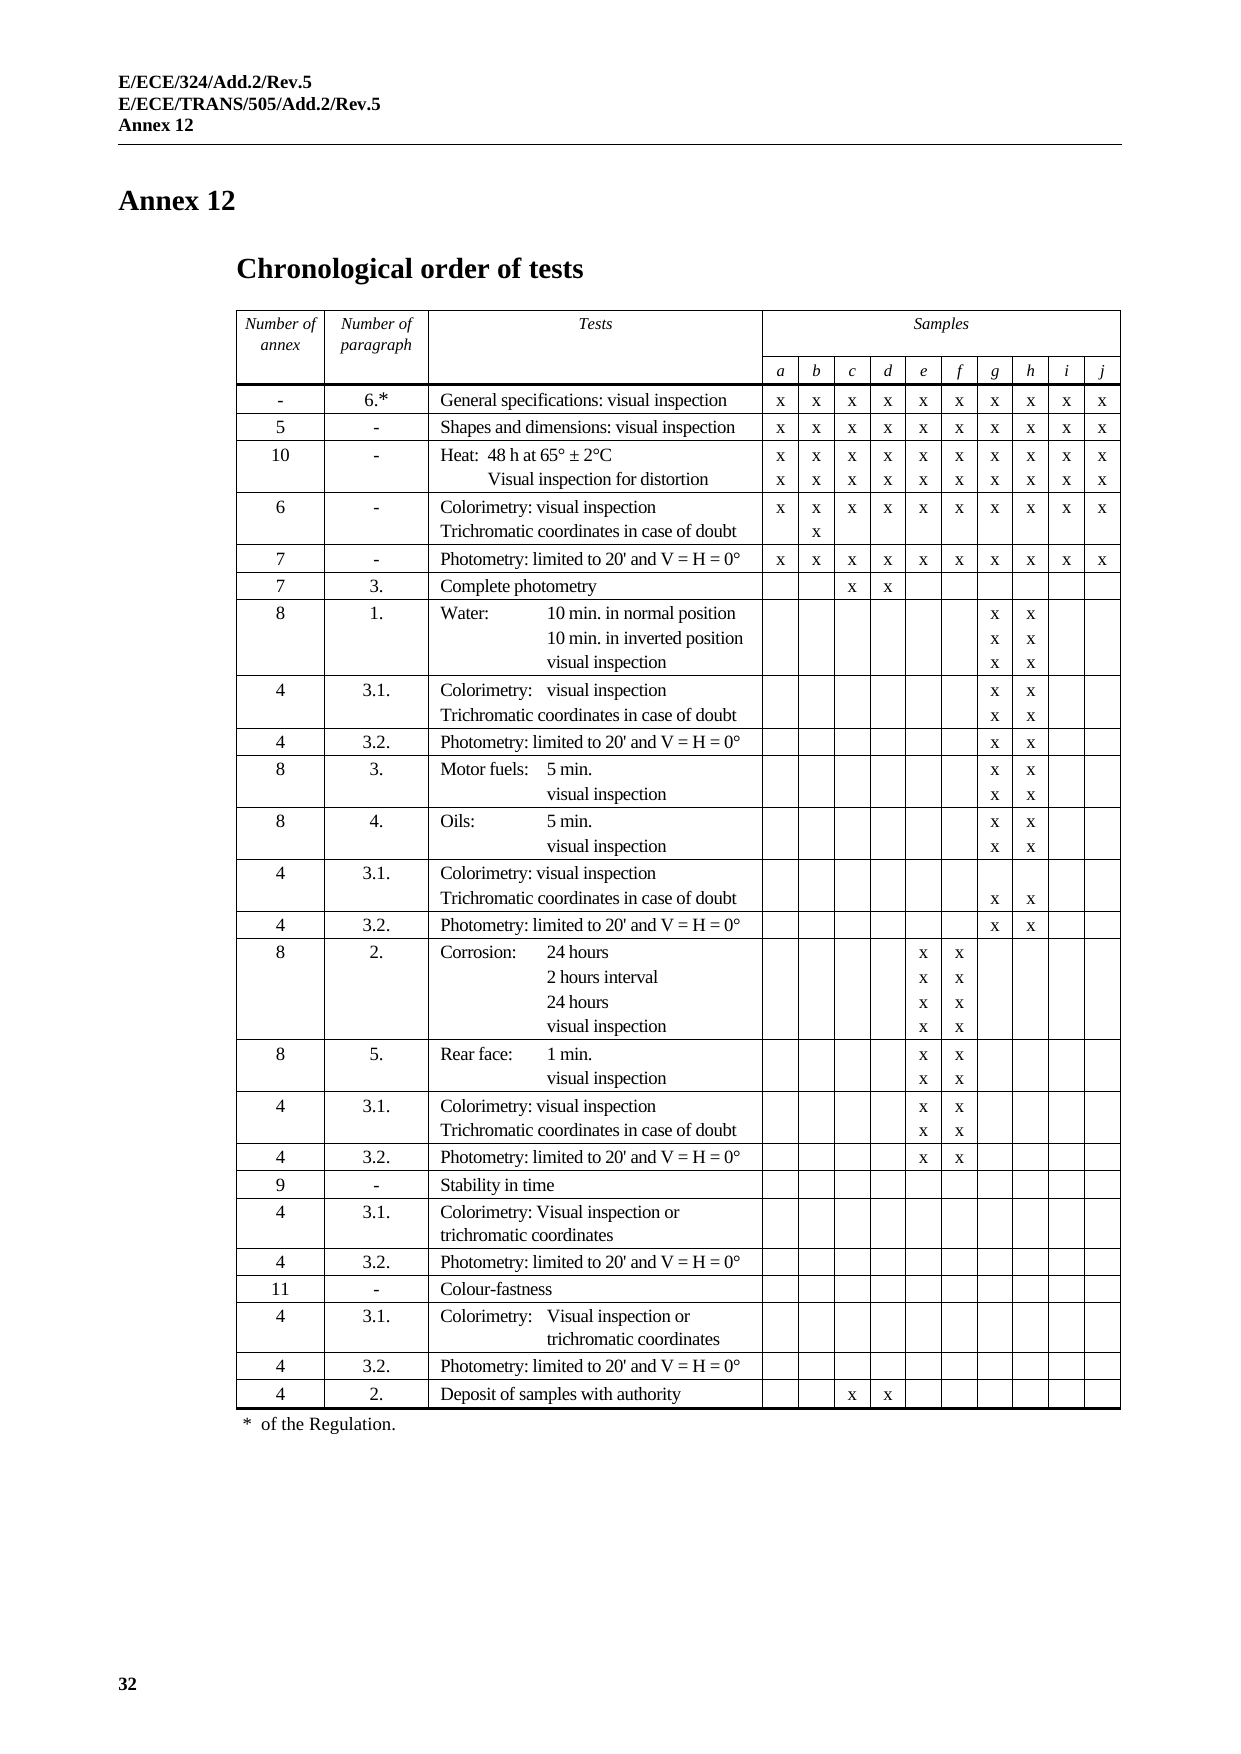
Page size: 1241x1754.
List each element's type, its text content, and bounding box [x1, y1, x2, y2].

table_cell x [906, 493, 941, 544]
table_cell [763, 1171, 798, 1198]
table_cell 3. [325, 573, 428, 599]
table_cell [1013, 1144, 1048, 1170]
table_cell [799, 912, 834, 938]
table_cell [799, 939, 834, 1039]
table_cell 3.1. [325, 860, 428, 911]
table_cell x [1085, 414, 1120, 440]
table_cell [1049, 573, 1084, 599]
table_cell [942, 912, 977, 938]
table_cell [1085, 860, 1120, 911]
table_cell x [763, 545, 798, 571]
table_cell Photometry: limited to 20' and V = H = 0° [429, 1144, 762, 1170]
table_cell b [799, 357, 834, 383]
table_cell 3.1. [325, 1303, 428, 1352]
table_cell 6.* [325, 386, 428, 413]
table_cell x [942, 1144, 977, 1170]
table_cell * of the Regulation. [236, 1410, 1120, 1436]
table_cell [799, 729, 834, 754]
table_cell [906, 808, 941, 858]
table_cell [835, 756, 870, 807]
table_cell x x [1013, 441, 1048, 492]
table_cell [942, 860, 977, 911]
table_cell [835, 1353, 870, 1379]
table_cell 4 [237, 1303, 324, 1352]
table_cell f [942, 357, 977, 383]
table_cell [942, 1249, 977, 1275]
table_cell x x [1085, 441, 1120, 492]
table_cell [763, 1092, 798, 1143]
table_cell [799, 1303, 834, 1352]
table_cell 4 [237, 1092, 324, 1143]
table_cell x [1085, 386, 1120, 413]
table_cell x [835, 414, 870, 440]
table_cell x [871, 545, 905, 571]
table_cell [763, 756, 798, 807]
table_cell x [1049, 545, 1084, 571]
table_cell [871, 1092, 905, 1143]
table_cell [1049, 1353, 1084, 1379]
table_cell Photometry: limited to 20' and V = H = 0° [429, 1353, 762, 1379]
table_cell x x x [978, 600, 1012, 675]
table_cell [799, 756, 834, 807]
table_cell g [978, 357, 1012, 383]
table_cell Colorimetry: visual inspection Trichromatic coordinates in case of doubt [429, 860, 762, 911]
table_cell [763, 676, 798, 727]
table_cell [763, 912, 798, 938]
table_cell Stability in time [429, 1171, 762, 1198]
table_cell [906, 1276, 941, 1302]
table_cell x [978, 545, 1012, 571]
table_cell [1049, 600, 1084, 675]
table_cell [1049, 729, 1084, 754]
table_cell x x x x [942, 939, 977, 1039]
table_cell 4 [237, 1199, 324, 1248]
table_cell [237, 356, 324, 383]
table_cell [799, 1276, 834, 1302]
table_cell [763, 1040, 798, 1091]
table_cell 11 [237, 1276, 324, 1302]
table_cell [1049, 1303, 1084, 1352]
table_cell [1013, 1040, 1048, 1091]
table_cell [871, 1276, 905, 1302]
table_cell [1049, 1276, 1084, 1302]
table_cell [871, 1144, 905, 1170]
table_cell x [1049, 493, 1084, 544]
table_cell x [835, 573, 870, 599]
table_cell 8 [237, 756, 324, 807]
table_cell - [325, 1276, 428, 1302]
table_cell - [325, 414, 428, 440]
table_cell [835, 1199, 870, 1248]
table_cell [835, 1249, 870, 1275]
table_cell x [1013, 912, 1048, 938]
table_cell [1049, 1199, 1084, 1248]
table_cell 9 [237, 1171, 324, 1198]
table_cell x [942, 386, 977, 413]
table_cell [1013, 1303, 1048, 1352]
table_cell x [906, 414, 941, 440]
table_cell [906, 1249, 941, 1275]
table_cell x [799, 414, 834, 440]
table_cell [1085, 1171, 1120, 1198]
table_cell [799, 676, 834, 727]
table_cell [763, 1144, 798, 1170]
table_cell [835, 1092, 870, 1143]
table_cell 3.2. [325, 1353, 428, 1379]
table_cell [763, 860, 798, 911]
table_cell 8 [237, 1040, 324, 1091]
table_cell [1013, 939, 1048, 1039]
table_header Number of annex [237, 311, 324, 356]
table_cell [906, 1199, 941, 1248]
table_cell [799, 1092, 834, 1143]
table_cell [1049, 756, 1084, 807]
table_cell x [1013, 860, 1048, 911]
table_cell [763, 1353, 798, 1379]
table_cell [835, 1040, 870, 1091]
table_cell [942, 1171, 977, 1198]
table_cell [906, 676, 941, 727]
table_cell 6 [237, 493, 324, 544]
table_cell [835, 1303, 870, 1352]
table_cell [942, 1199, 977, 1248]
table_cell Colorimetry: Visual inspection or trichromatic coordinates [429, 1199, 762, 1248]
table_cell x [1013, 414, 1048, 440]
table_cell Colorimetry: visual inspection Trichromatic coordinates in case of doubt [429, 676, 762, 727]
table_cell [835, 808, 870, 858]
table_cell [871, 756, 905, 807]
table_cell x x [978, 808, 1012, 858]
table_cell [1085, 1380, 1120, 1407]
table_header Tests [429, 311, 762, 356]
table_cell [763, 939, 798, 1039]
table_cell [871, 939, 905, 1039]
table_cell x x [763, 441, 798, 492]
table_cell x [942, 493, 977, 544]
table_cell [978, 1199, 1012, 1248]
table_cell [835, 1171, 870, 1198]
table_cell d [871, 357, 905, 383]
table_cell [835, 912, 870, 938]
table_cell [978, 1171, 1012, 1198]
table_cell [1085, 1303, 1120, 1352]
table_cell x [799, 386, 834, 413]
table_cell Photometry: limited to 20' and V = H = 0° [429, 1249, 762, 1275]
table_cell x [871, 386, 905, 413]
table_cell [871, 808, 905, 858]
table_cell [906, 756, 941, 807]
table_cell x [871, 573, 905, 599]
table_cell Oils: 5 min. visual inspection [429, 808, 762, 858]
table_cell [799, 1171, 834, 1198]
table_cell x [835, 386, 870, 413]
table_cell [871, 912, 905, 938]
table_cell 3.2. [325, 1144, 428, 1170]
table_cell x [978, 414, 1012, 440]
text Annex 12 [118, 185, 1004, 216]
table_cell [871, 1249, 905, 1275]
table_cell [1049, 676, 1084, 727]
table_cell x x [871, 441, 905, 492]
table_cell x x x [1013, 600, 1048, 675]
table_cell [906, 912, 941, 938]
table_cell Colorimetry: Visual inspection or trichromatic coordinates [429, 1303, 762, 1352]
table_cell [978, 1303, 1012, 1352]
table_cell x x [978, 756, 1012, 807]
table_cell [325, 356, 428, 383]
table_cell Colour-fastness [429, 1276, 762, 1302]
table_cell [906, 729, 941, 754]
table_cell x [1049, 386, 1084, 413]
table_cell [799, 860, 834, 911]
table_header Number of paragraph [325, 311, 428, 356]
table_cell x [1085, 493, 1120, 544]
table_cell Colorimetry: visual inspection Trichromatic coordinates in case of doubt [429, 493, 762, 544]
table_cell [799, 1353, 834, 1379]
table_cell [799, 1040, 834, 1091]
table_cell [942, 729, 977, 754]
table_cell [1085, 1353, 1120, 1379]
table_cell x [906, 386, 941, 413]
table_cell [799, 1144, 834, 1170]
table_cell 3.2. [325, 729, 428, 754]
table_cell [1013, 1380, 1048, 1407]
table_cell [942, 1353, 977, 1379]
table_cell 4 [237, 912, 324, 938]
table_cell [978, 1144, 1012, 1170]
table_header Samples [763, 311, 1120, 356]
table_cell x x x x [906, 939, 941, 1039]
table_cell x [978, 729, 1012, 754]
table_cell [1049, 912, 1084, 938]
table_cell [1085, 1144, 1120, 1170]
table_cell [871, 1040, 905, 1091]
table_cell 4. [325, 808, 428, 858]
table_cell - [325, 493, 428, 544]
table_cell x [835, 545, 870, 571]
table_cell x x [942, 1092, 977, 1143]
table_cell [1049, 939, 1084, 1039]
table_cell x [942, 414, 977, 440]
table_cell x [1085, 545, 1120, 571]
table_cell [1049, 808, 1084, 858]
table_cell [1049, 1144, 1084, 1170]
table_cell 10 [237, 441, 324, 492]
table_cell [1085, 1249, 1120, 1275]
table_cell 4 [237, 676, 324, 727]
table_cell [942, 756, 977, 807]
table_cell [1049, 1092, 1084, 1143]
table_cell x [1013, 545, 1048, 571]
table_cell [1085, 1040, 1120, 1091]
table_cell - [325, 441, 428, 492]
table_cell 3.1. [325, 1092, 428, 1143]
table_cell x x [906, 1092, 941, 1143]
table_cell i [1049, 357, 1084, 383]
table_cell 8 [237, 939, 324, 1039]
table_cell 2. [325, 1380, 428, 1407]
table_cell a [763, 357, 798, 383]
table_cell [1085, 1199, 1120, 1248]
table_cell 3.2. [325, 1249, 428, 1275]
table_cell [835, 1144, 870, 1170]
table_cell General specifications: visual inspection [429, 386, 762, 413]
table_cell [978, 1040, 1012, 1091]
table_cell x x [978, 676, 1012, 727]
table_cell [763, 1199, 798, 1248]
table_cell [942, 808, 977, 858]
table_cell [1049, 1171, 1084, 1198]
table_cell [763, 600, 798, 675]
table_cell x [978, 860, 1012, 911]
table_cell 3.2. [325, 912, 428, 938]
table_cell 4 [237, 1380, 324, 1407]
table_cell [1085, 1276, 1120, 1302]
table_cell x [906, 1144, 941, 1170]
table_cell x [799, 545, 834, 571]
table_cell [1013, 1276, 1048, 1302]
table_cell x x [1013, 676, 1048, 727]
table_cell x [763, 414, 798, 440]
table_cell [1013, 1249, 1048, 1275]
table_cell Photometry: limited to 20' and V = H = 0° [429, 912, 762, 938]
table_cell x x [799, 493, 834, 544]
table_cell [835, 860, 870, 911]
table_cell [1085, 1092, 1120, 1143]
table_cell [1049, 1380, 1084, 1407]
table_cell - [325, 545, 428, 571]
table_cell x [835, 1380, 870, 1407]
table_cell [871, 1171, 905, 1198]
table_cell x x [1013, 756, 1048, 807]
table_cell [1049, 1040, 1084, 1091]
table_cell x [1013, 386, 1048, 413]
table_cell [763, 1276, 798, 1302]
table_cell [1013, 573, 1048, 599]
table_cell x [763, 386, 798, 413]
table_cell h [1013, 357, 1048, 383]
table_cell [1013, 1353, 1048, 1379]
table_cell [763, 729, 798, 754]
table_cell Complete photometry [429, 573, 762, 599]
table_cell [1049, 860, 1084, 911]
table_cell [1085, 676, 1120, 727]
table_cell [1013, 1171, 1048, 1198]
table_cell e [906, 357, 941, 383]
table_cell [1085, 939, 1120, 1039]
table_cell [906, 1303, 941, 1352]
table_cell Photometry: limited to 20' and V = H = 0° [429, 729, 762, 754]
table_cell [871, 1199, 905, 1248]
table_cell x x [978, 441, 1012, 492]
table_cell x x [799, 441, 834, 492]
table_cell Colorimetry: visual inspection Trichromatic coordinates in case of doubt [429, 1092, 762, 1143]
table_cell [835, 729, 870, 754]
table_cell x [1049, 414, 1084, 440]
table_cell [942, 1303, 977, 1352]
table_cell [835, 939, 870, 1039]
table_cell [1085, 600, 1120, 675]
table_cell [763, 1303, 798, 1352]
table_cell 1. [325, 600, 428, 675]
table_cell [906, 1380, 941, 1407]
table_cell 4 [237, 1144, 324, 1170]
table_cell 4 [237, 860, 324, 911]
table_cell [942, 600, 977, 675]
table_cell x [978, 912, 1012, 938]
table_cell Water: 10 min. in normal position 10 min. in inverted position visual inspection [429, 600, 762, 675]
table_cell x [763, 493, 798, 544]
table_cell [978, 1353, 1012, 1379]
table_cell [871, 1353, 905, 1379]
table_cell Heat: 48 h at 65° ± 2°C Visual inspection for distortion [429, 441, 762, 492]
table_cell 8 [237, 808, 324, 858]
table_cell [763, 573, 798, 599]
table_cell x [871, 414, 905, 440]
table_cell [871, 1303, 905, 1352]
table_cell [835, 1276, 870, 1302]
table_cell x x [906, 441, 941, 492]
table_cell Shapes and dimensions: visual inspection [429, 414, 762, 440]
table_cell [906, 1353, 941, 1379]
table_cell x x [942, 1040, 977, 1091]
table_cell Rear face: 1 min. visual inspection [429, 1040, 762, 1091]
table_cell 8 [237, 600, 324, 675]
table_cell [978, 1276, 1012, 1302]
table_cell 4 [237, 1249, 324, 1275]
table_cell [978, 1092, 1012, 1143]
table_cell [871, 860, 905, 911]
table_cell x x [1013, 808, 1048, 858]
table_cell 7 [237, 545, 324, 571]
table_cell x [978, 493, 1012, 544]
table_cell [871, 729, 905, 754]
table_cell [763, 808, 798, 858]
table_cell 5 [237, 414, 324, 440]
table_cell 3.1. [325, 676, 428, 727]
table_cell [799, 573, 834, 599]
table_cell [763, 1380, 798, 1407]
table_cell x x [835, 441, 870, 492]
table_cell - [237, 386, 324, 413]
table_cell [942, 1276, 977, 1302]
table_cell c [835, 357, 870, 383]
table_cell [942, 1380, 977, 1407]
table_cell [429, 356, 762, 383]
table_cell Photometry: limited to 20' and V = H = 0° [429, 545, 762, 571]
table_cell [978, 1249, 1012, 1275]
table_cell [871, 676, 905, 727]
table_cell 5. [325, 1040, 428, 1091]
table_cell [1013, 1092, 1048, 1143]
table_cell x x [942, 441, 977, 492]
table_cell x [871, 493, 905, 544]
table_cell 2. [325, 939, 428, 1039]
table_cell 3. [325, 756, 428, 807]
table_cell - [325, 1171, 428, 1198]
table_cell x x [906, 1040, 941, 1091]
table_cell [1085, 756, 1120, 807]
table_cell [1049, 1249, 1084, 1275]
table_cell x [1013, 729, 1048, 754]
table_cell [799, 1199, 834, 1248]
table_cell [799, 1380, 834, 1407]
table_cell x [835, 493, 870, 544]
table_cell [906, 860, 941, 911]
table_cell [906, 600, 941, 675]
table_cell j [1085, 357, 1120, 383]
table_cell 7 [237, 573, 324, 599]
table_cell [978, 1380, 1012, 1407]
table_cell [906, 1171, 941, 1198]
table_cell [1085, 808, 1120, 858]
table_cell x [978, 386, 1012, 413]
table_cell [871, 600, 905, 675]
text Chronological order of tests [118, 254, 1004, 285]
table_cell 3.1. [325, 1199, 428, 1248]
table_cell x [906, 545, 941, 571]
table_cell [1085, 573, 1120, 599]
table_cell [942, 573, 977, 599]
table_cell x [871, 1380, 905, 1407]
table_cell [978, 573, 1012, 599]
table_cell Corrosion: 24 hours 2 hours interval 24 hours visual inspection [429, 939, 762, 1039]
table_cell x [942, 545, 977, 571]
table_cell [799, 600, 834, 675]
table_cell [978, 939, 1012, 1039]
table_cell [763, 1249, 798, 1275]
table_cell [799, 808, 834, 858]
table_cell [835, 600, 870, 675]
table_cell x x [1049, 441, 1084, 492]
table_cell [1085, 729, 1120, 754]
table_cell [942, 676, 977, 727]
table_cell Deposit of samples with authority [429, 1380, 762, 1407]
table_cell [835, 676, 870, 727]
table_cell [906, 573, 941, 599]
table_cell 4 [237, 1353, 324, 1379]
table_cell [799, 1249, 834, 1275]
table_cell Motor fuels: 5 min. visual inspection [429, 756, 762, 807]
table_cell [1085, 912, 1120, 938]
table_cell x [1013, 493, 1048, 544]
table_cell [1013, 1199, 1048, 1248]
table_cell 4 [237, 729, 324, 754]
